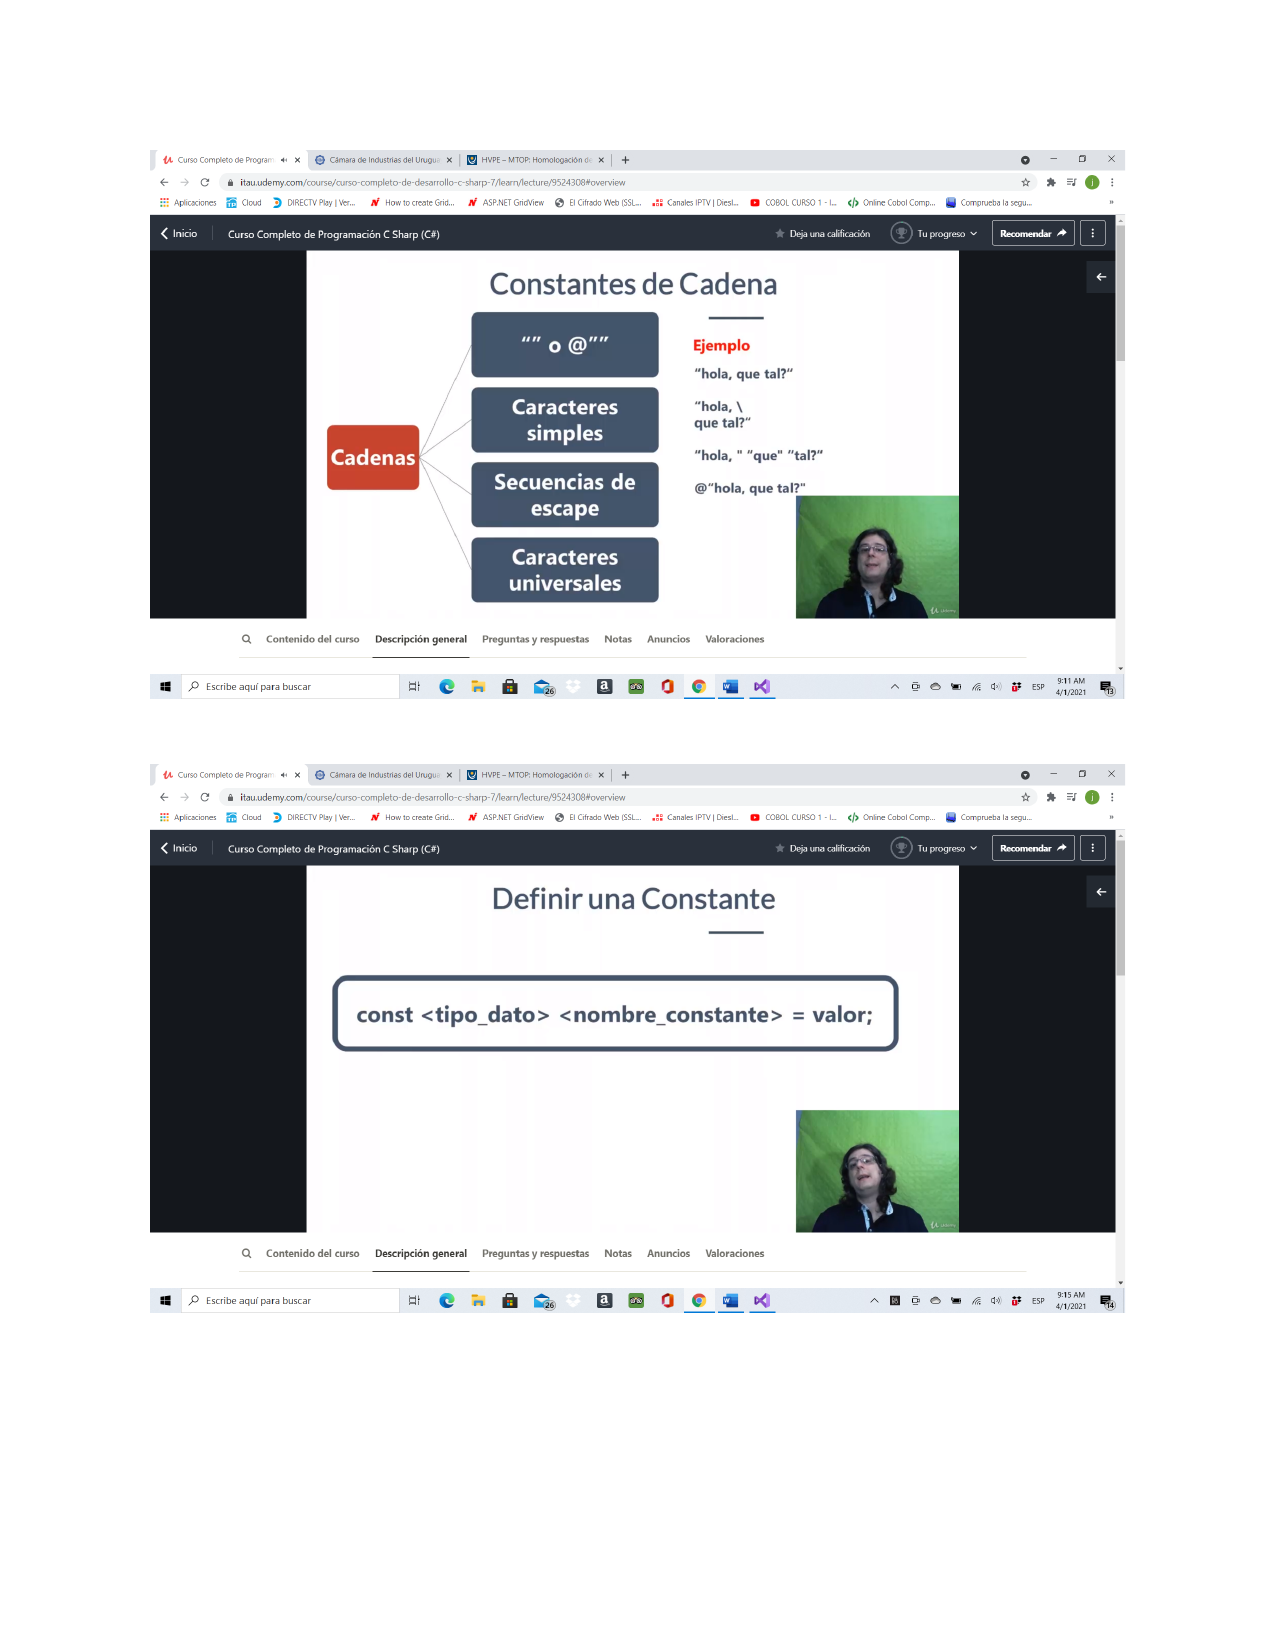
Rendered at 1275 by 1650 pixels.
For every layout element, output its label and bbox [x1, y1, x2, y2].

picture [150, 150, 1125, 699]
picture [150, 764, 1125, 1313]
